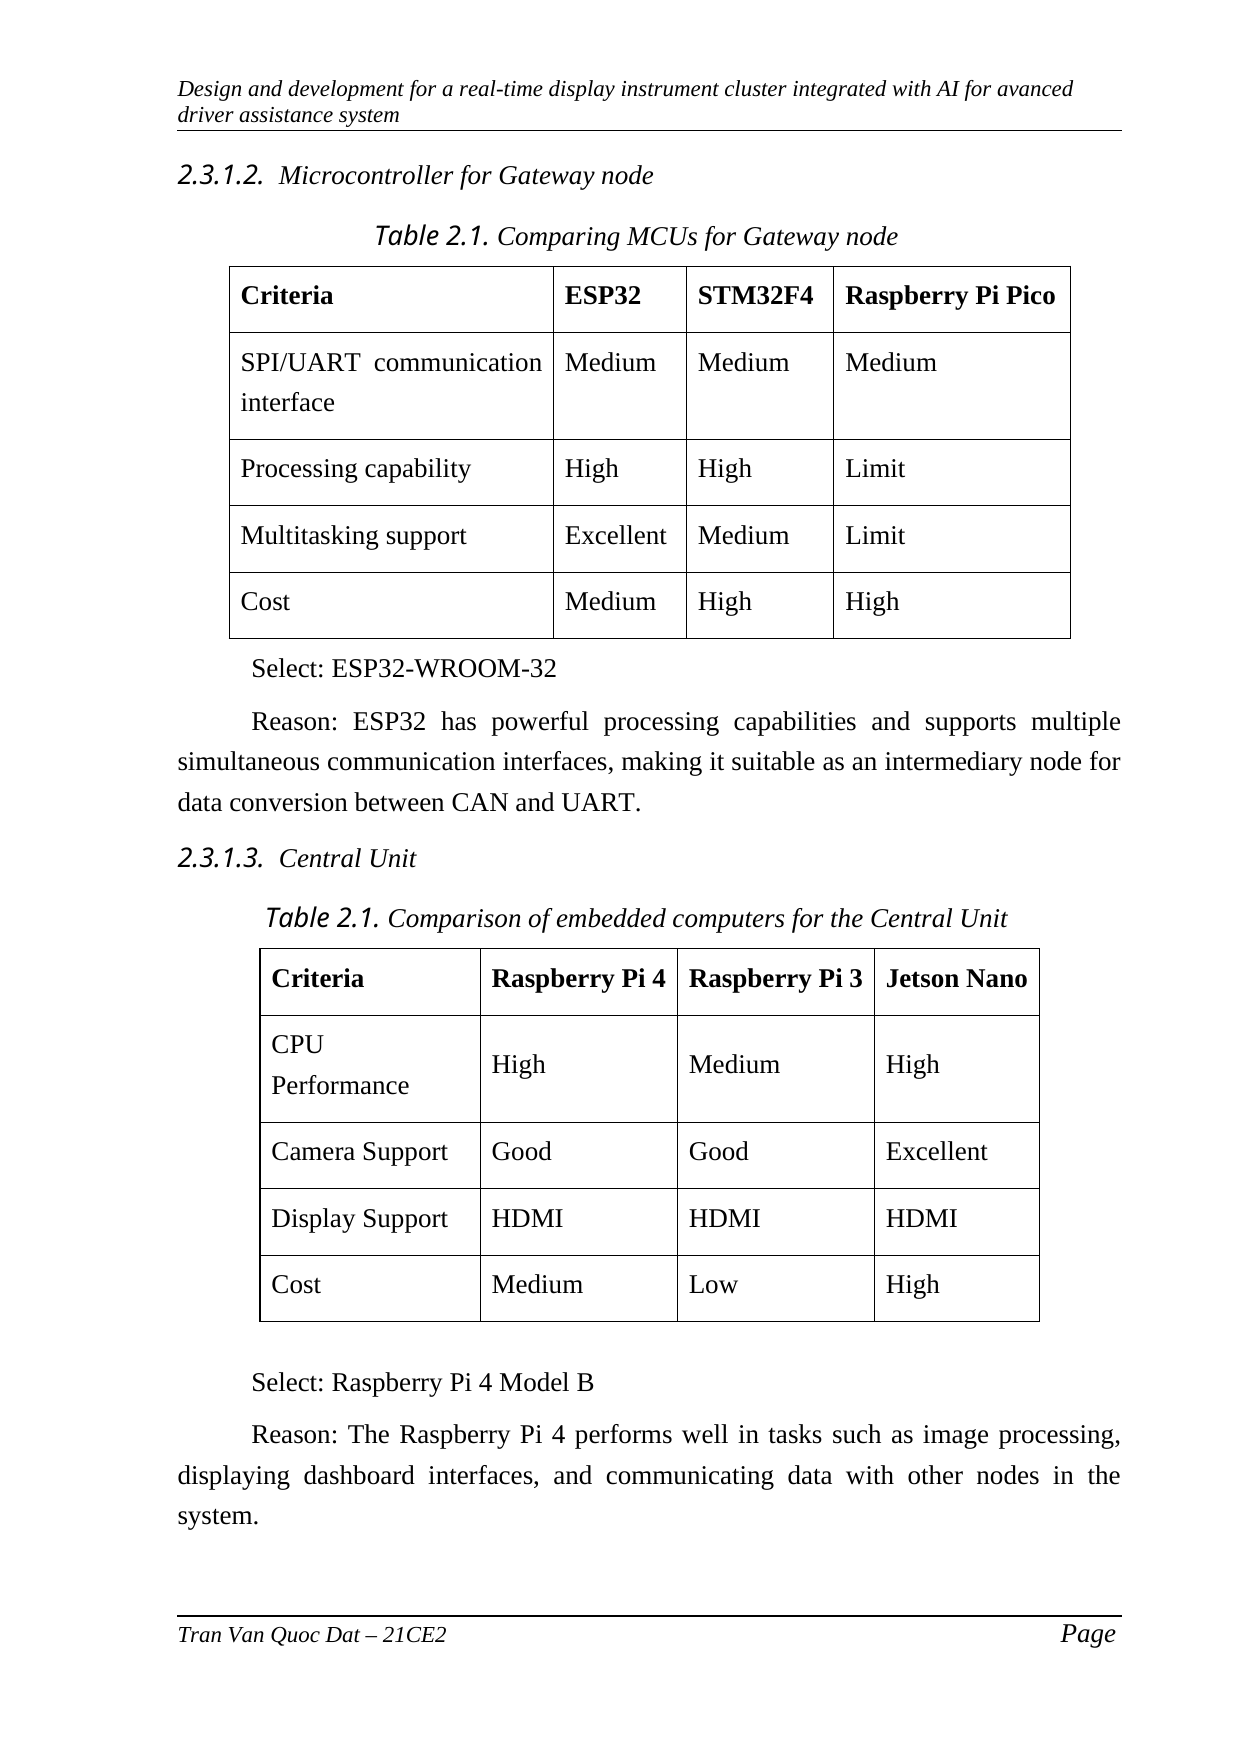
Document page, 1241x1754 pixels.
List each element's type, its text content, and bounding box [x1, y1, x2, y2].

table_header Raspberry Pi 4 [481, 949, 677, 1015]
table_header STM32F4 [687, 267, 833, 332]
table_cell Medium [687, 333, 833, 439]
table_cell Medium [678, 1016, 874, 1122]
table_header Raspberry Pi 3 [678, 949, 874, 1015]
table_cell Medium [687, 506, 833, 572]
table_cell HDMI [678, 1189, 874, 1254]
table_cell Excellent [554, 506, 686, 572]
table_cell High [875, 1016, 1039, 1122]
table_header Criteria [230, 267, 553, 332]
table_cell High [554, 440, 686, 505]
table_cell Low [678, 1256, 874, 1321]
table_cell High [834, 573, 1070, 638]
table_cell SPI/UART communication interface [230, 333, 553, 439]
table_cell HDMI [875, 1189, 1039, 1254]
table_cell Cost [230, 573, 553, 638]
table_header Criteria [261, 949, 480, 1015]
table_cell HDMI [481, 1189, 677, 1254]
table_header Jetson Nano [875, 949, 1039, 1015]
text Reason: ESP32 has powerful processing capabilities and supports multiple simultaneous communication interfaces, making it suitable as an intermediary node for data conversion between CAN and UART. [177, 705, 1122, 817]
text Reason: The Raspberry Pi 4 performs well in tasks such as image processing, displaying dashboard interfaces, and communicating data with other nodes in the system. [177, 1419, 1122, 1531]
table_cell Medium [834, 333, 1070, 439]
table_cell High [687, 573, 833, 638]
text Comparison of embedded computers for the Central Unit [214, 899, 1122, 936]
table_cell Excellent [875, 1123, 1039, 1188]
text Microcontroller for Gateway node [177, 156, 1122, 193]
table_cell High [875, 1256, 1039, 1321]
text Comparing MCUs for Gateway node [214, 216, 1122, 253]
table_cell High [481, 1016, 677, 1122]
table_cell Limit [834, 506, 1070, 572]
table_cell Good [678, 1123, 874, 1188]
table_cell Medium [554, 573, 686, 638]
table_cell Medium [554, 333, 686, 439]
text Select: Raspberry Pi 4 Model B [177, 1366, 1122, 1397]
text Central Unit [177, 838, 1122, 875]
table_cell Limit [834, 440, 1070, 505]
table_header Raspberry Pi Pico [834, 267, 1070, 332]
table_cell CPU Performance [261, 1016, 480, 1122]
table_header ESP32 [554, 267, 686, 332]
table_cell Camera Support [261, 1123, 480, 1188]
text Select: ESP32-WROOM-32 [177, 652, 1122, 683]
table_cell Cost [261, 1256, 480, 1321]
table_cell High [687, 440, 833, 505]
table_cell Display Support [261, 1189, 480, 1254]
table_cell Processing capability [230, 440, 553, 505]
table_cell Good [481, 1123, 677, 1188]
table_cell Multitasking support [230, 506, 553, 572]
table_cell Medium [481, 1256, 677, 1321]
